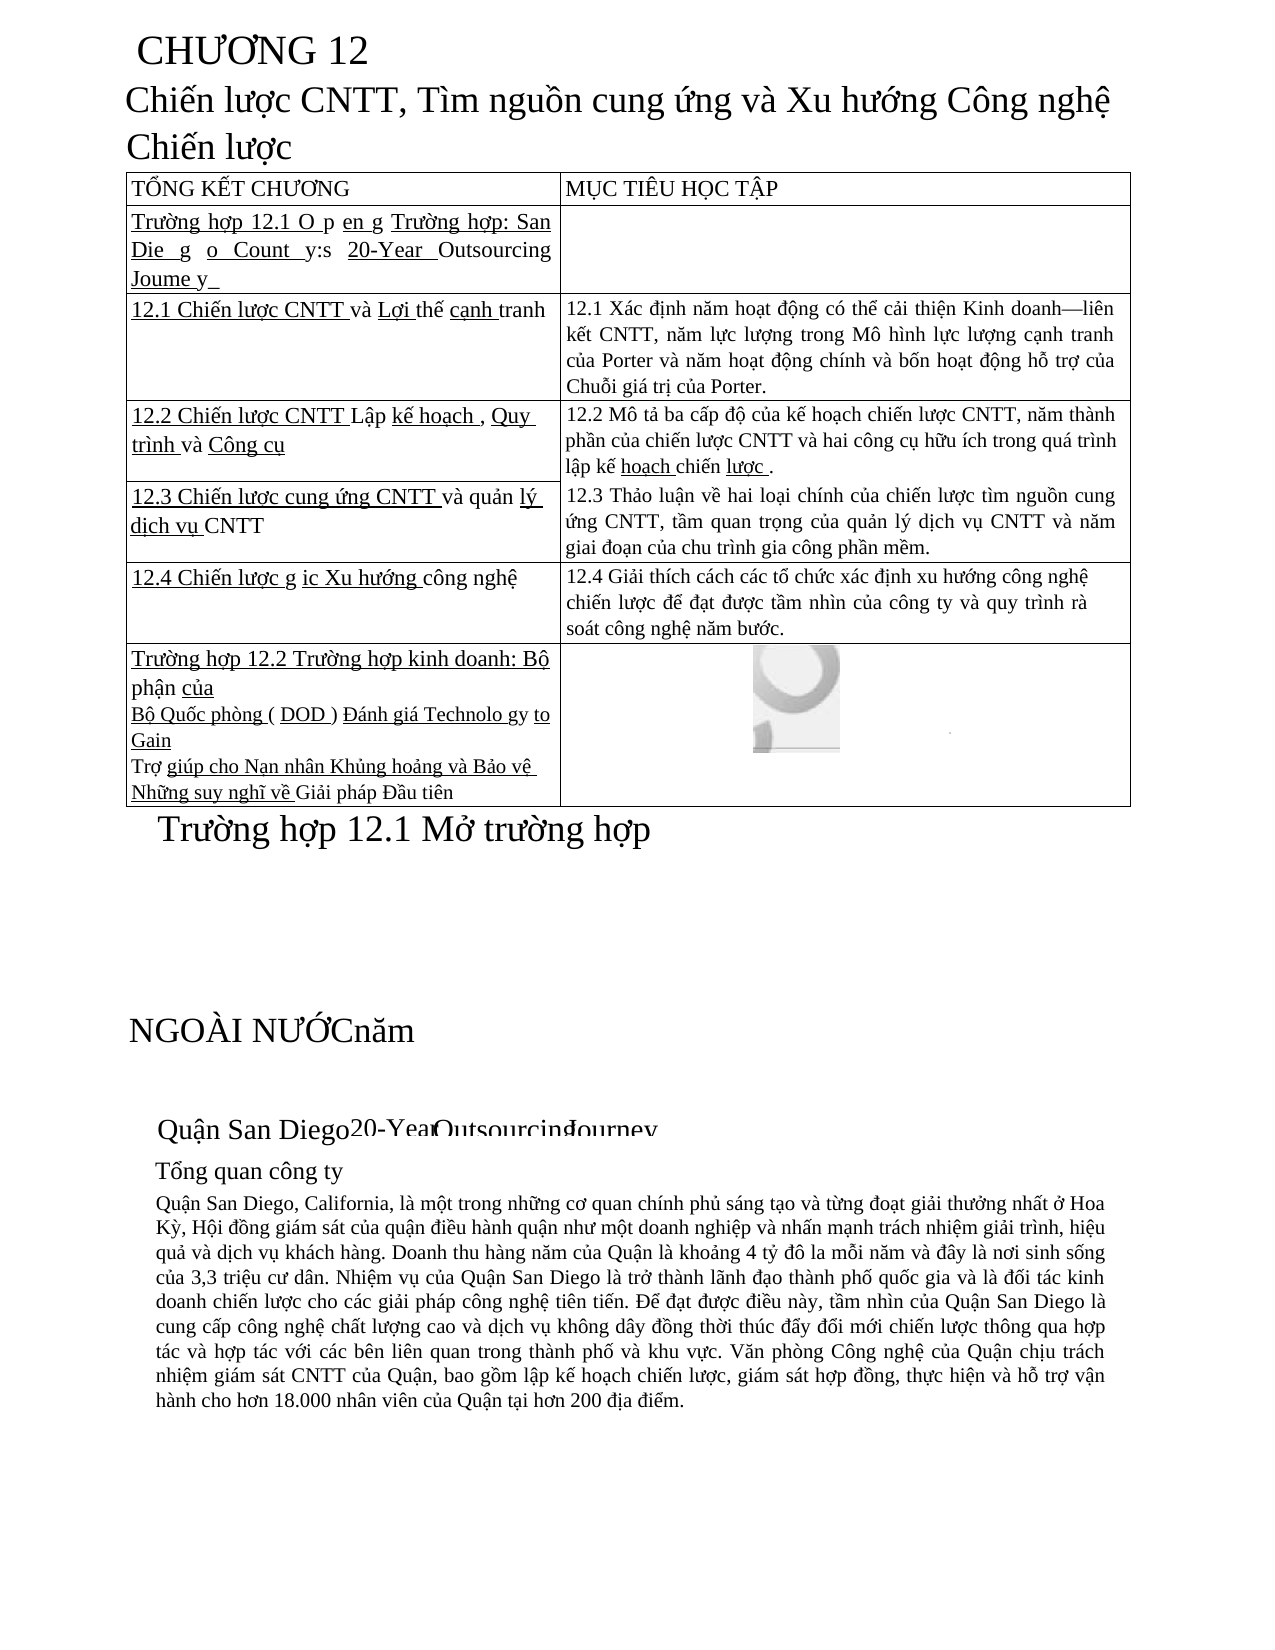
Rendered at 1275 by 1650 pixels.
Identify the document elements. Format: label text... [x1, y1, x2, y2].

table_cell 12.1 Xác định năm hoạt động có thể cải thiện Kinh doanh—liên kết CNTT, năm lực lượng trong Mô hình lực lượng cạnh tranh của Porter và năm hoạt động chính và bốn hoạt động hỗ trợ của Chuỗi giá trị của Porter. [561, 294, 1130, 399]
table_cell 12.2 Chiến lược CNTT Lập kế hoạch , Quy trình và Công cụ [127, 401, 560, 481]
table_header TỔNG KẾT CHƯƠNG [127, 173, 560, 205]
table_cell 12.3 Thảo luận về hai loại chính của chiến lược tìm nguồn cung ứng CNTT, tầm quan trọng của quản lý dịch vụ CNTT và năm giai đoạn của chu trình gia công phần mềm. [561, 481, 1130, 561]
table_cell [561, 206, 1130, 293]
subtitle Tổng quan công ty [155, 1156, 1107, 1185]
table_cell 12.1 Chiến lược CNTT và Lợi thế cạnh tranh [127, 294, 560, 399]
table_cell 12.3 Chiến lược cung ứng CNTT và quản lý dịch vụ CNTT [127, 482, 560, 561]
picture [753, 645, 840, 753]
table_header MỤC TIÊU HỌC TẬP [561, 173, 1130, 205]
text NGOÀI NƯỚCnăm [94, 1009, 1184, 1050]
table_cell 12.2 Mô tả ba cấp độ của kế hoạch chiến lược CNTT, năm thành phần của chiến lược CNTT và hai công cụ hữu ích trong quá trình lập kế hoạch chiến lược . [561, 401, 1130, 481]
table_cell 12.4 Giải thích cách các tổ chức xác định xu hướng công nghệ chiến lược để đạt được tầm nhìn của công ty và quy trình rà soát công nghệ năm bước. [561, 563, 1130, 642]
table_cell Trường hợp 12.2 Trường hợp kinh doanh: Bộ phận của Bộ Quốc phòng ( DOD ) Đánh giá Technolo gy to Gain Trợ giúp cho Nạn nhân Khủng hoảng và Bảo vệ Những suy nghĩ về Giải pháp Đầu tiên [127, 644, 560, 806]
text Chiến lược CNTT, Tìm nguồn cung ứng và Xu hướng Công nghệ Chiến lược [125, 77, 1184, 167]
table_cell 12.4 Chiến lược g ic Xu hướng công nghệ [127, 563, 560, 642]
text Trường hợp 12.1 Mở trường hợp [157, 806, 1184, 849]
text Quận San Diego [157, 1112, 1184, 1146]
text CHƯƠNG 12 [126, 25, 1184, 73]
text Quận San Diego, California, là một trong những cơ quan chính phủ sáng tạo và từng đoạt giải thưởng nhất ở Hoa Kỳ, Hội đồng giám sát của quận điều hành quận như một doanh nghiệp và nhấn mạnh trách nhiệm giải trình, hiệu quả và dịch vụ khách hàng. Doanh thu hàng năm của Quận là khoảng 4 tỷ đô la mỗi năm và đây là nơi sinh sống của 3,3 triệu cư dân. Nhiệm vụ của Quận San Diego là trở thành lãnh đạo thành phố quốc gia và là đối tác kinh doanh chiến lược cho các giải pháp công nghệ tiên tiến. Để đạt được điều này, tầm nhìn của Quận San Diego là cung cấp công nghệ chất lượng cao và dịch vụ không dây đồng thời thúc đẩy đổi mới chiến lược thông qua hợp tác và hợp tác với các bên liên quan trong thành phố và khu vực. Văn phòng Công nghệ của Quận chịu trách nhiệm giám sát CNTT của Quận, bao gồm lập kế hoạch chiến lược, giám sát hợp đồng, thực hiện và hỗ trợ vận hành cho hơn 18.000 nhân viên của Quận tại hơn 200 địa điểm. [156, 1191, 1107, 1412]
table_cell Trường hợp 12.1 O p en g Trường hợp: San Die g o Count y:s 20-Year Outsourcing Joume y_ [127, 206, 560, 293]
table_cell [561, 644, 1130, 806]
